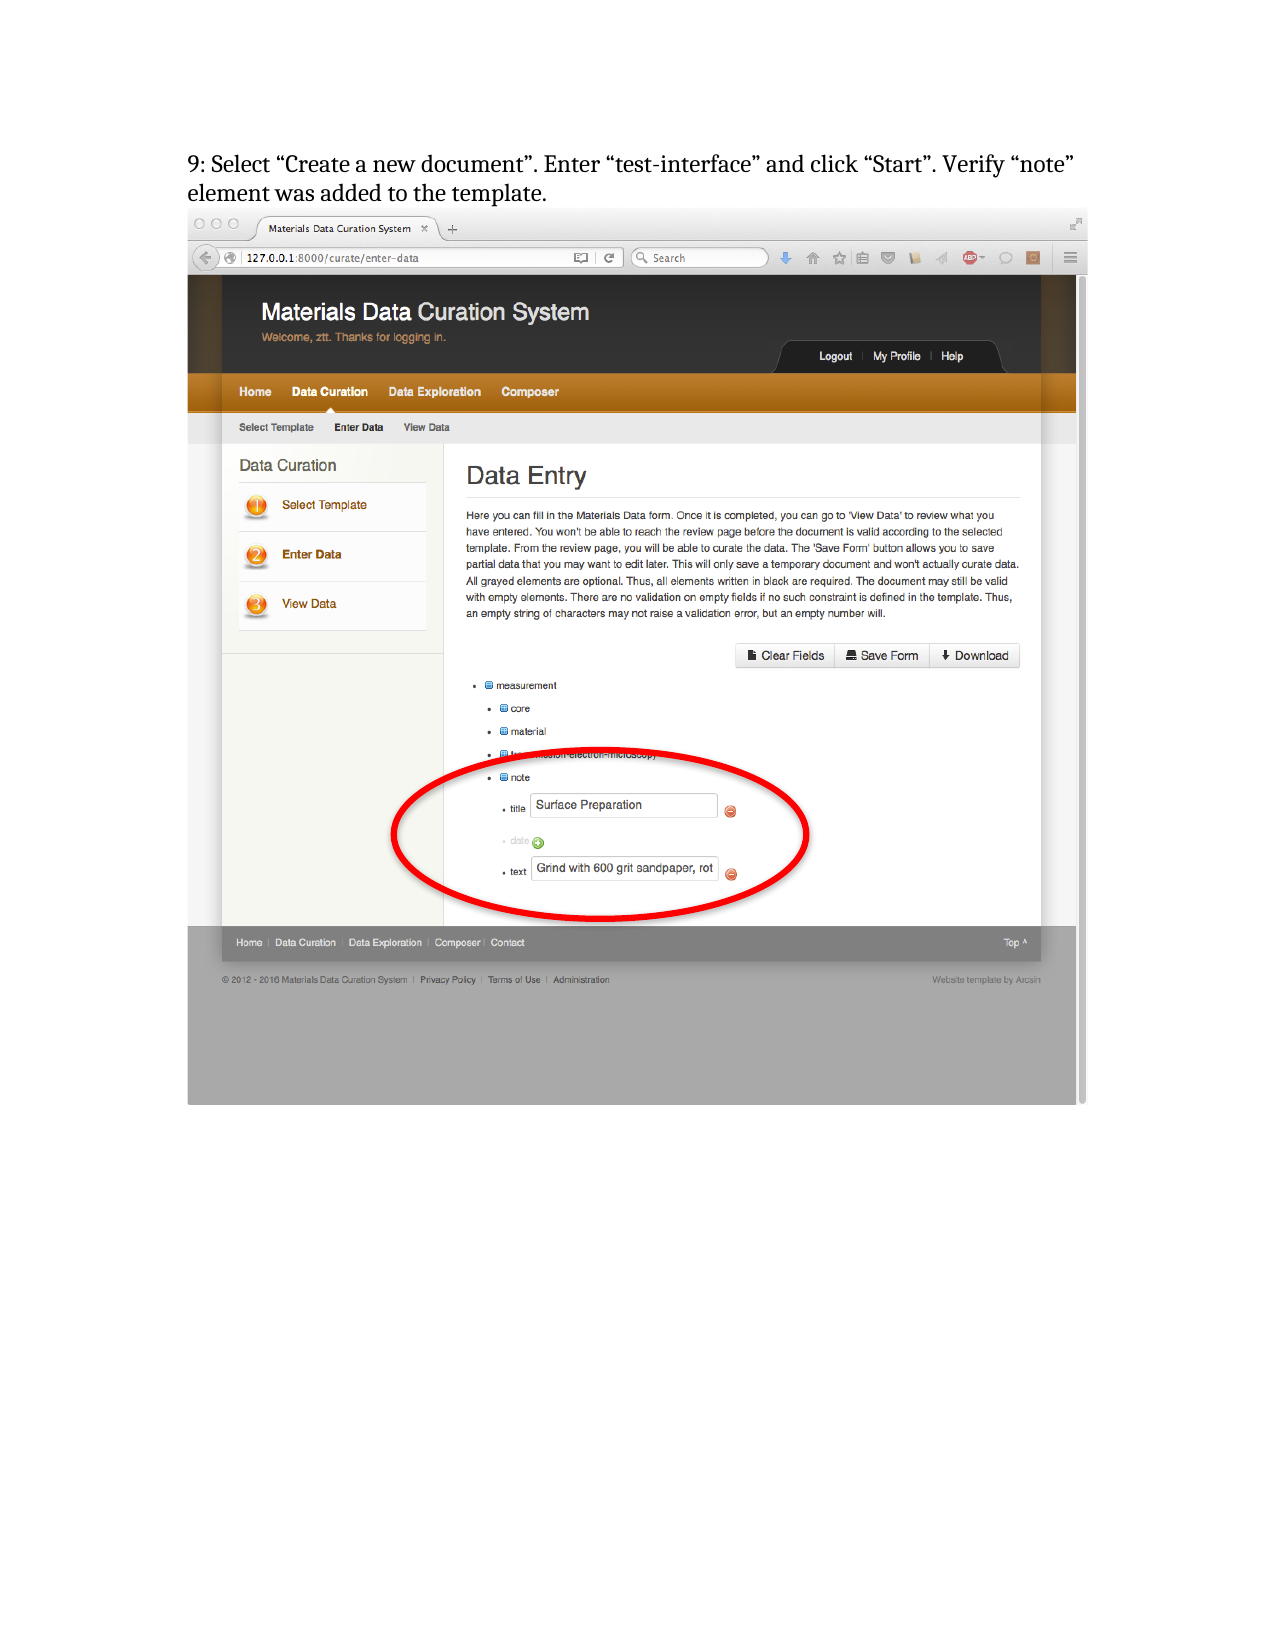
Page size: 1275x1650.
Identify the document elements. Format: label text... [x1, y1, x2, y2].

text 9: Select “Create a new document”. Enter “test-interface” and click “Start”. Verify “note” element was added to the template. [187, 150, 1087, 207]
picture [187, 207, 1088, 1105]
